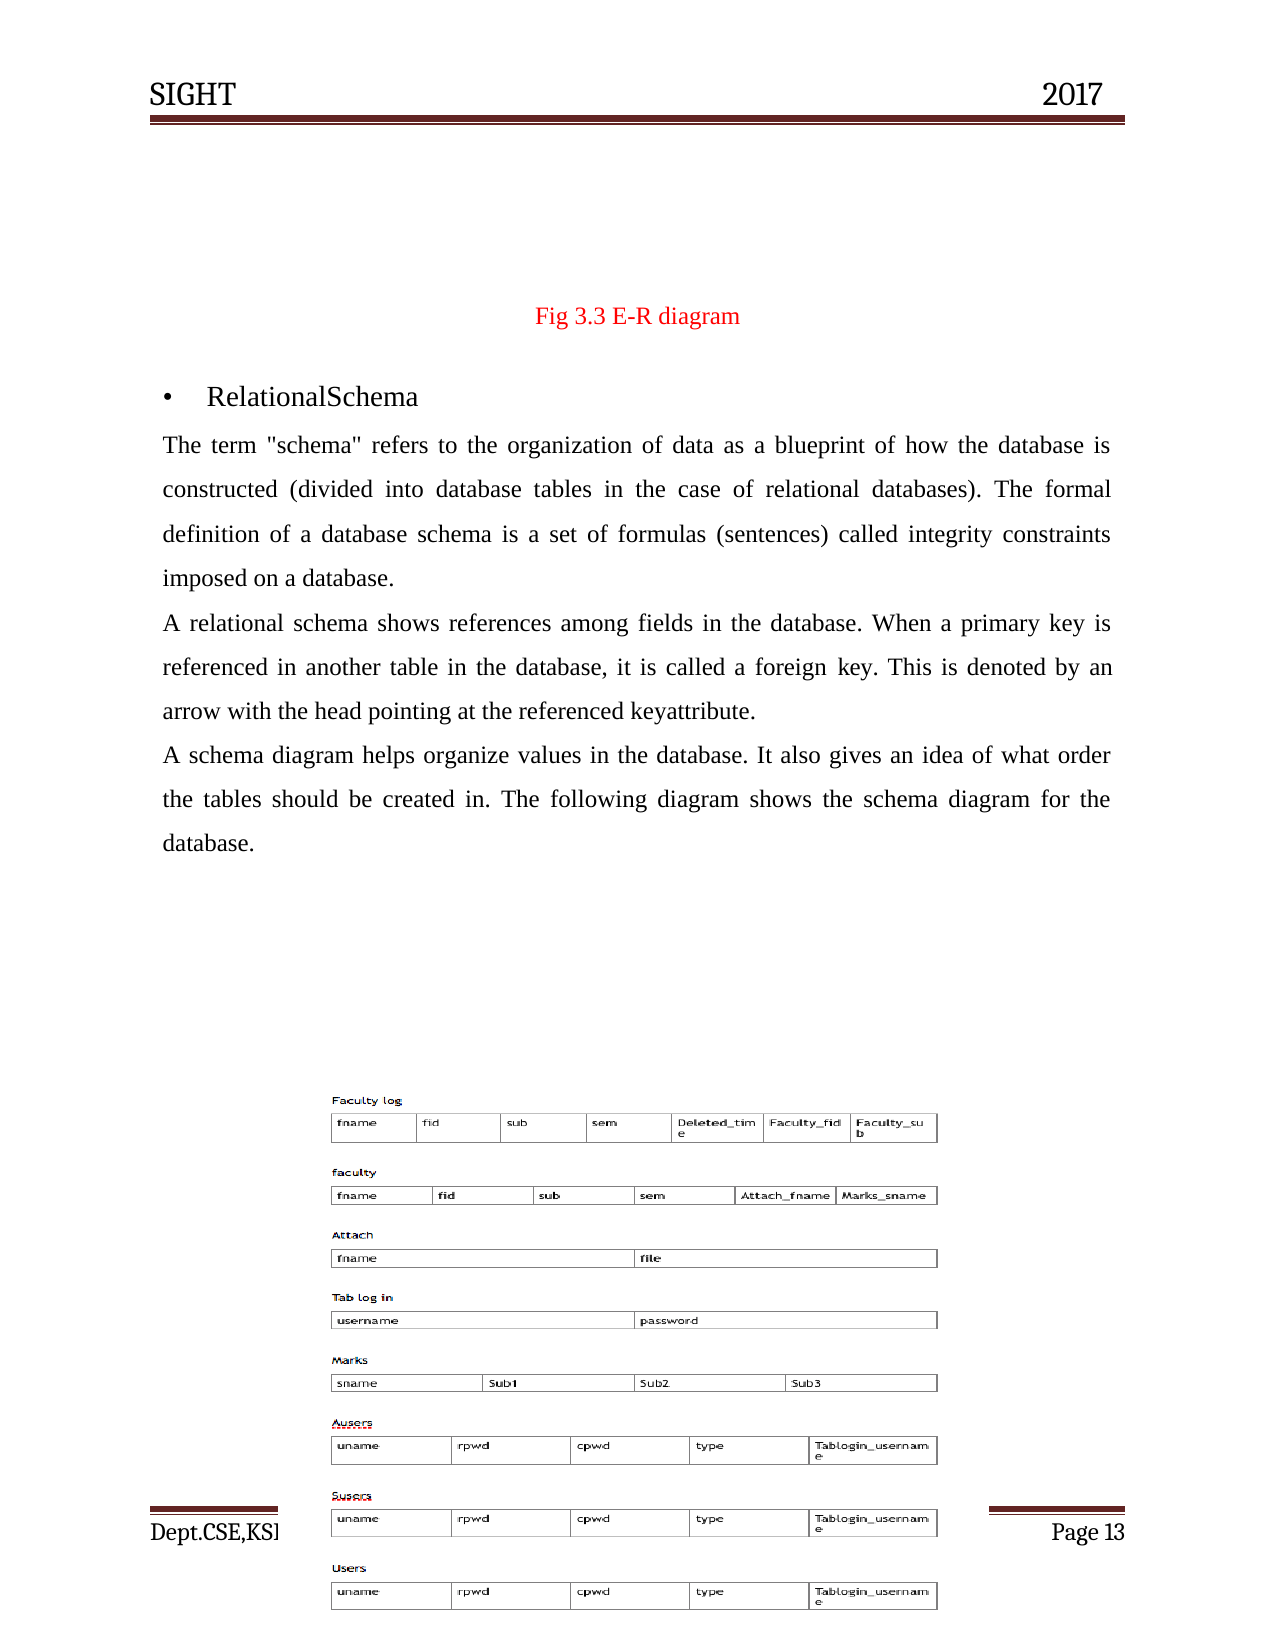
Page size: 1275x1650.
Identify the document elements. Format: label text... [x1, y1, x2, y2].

list RelationalSchema [162, 379, 1125, 412]
picture [278, 1084, 989, 1647]
text Fig 3.3 E-R diagram [188, 301, 1087, 330]
text A schema diagram helps organize values in the database. It also gives an idea of what order the tables should be created in. The following diagram shows the schema diagram for the database. [162, 740, 1113, 856]
text A relational schema shows references among fields in the database. When a primary key is referenced in another table in the database, it is called a foreign key. This is denoted by an arrow with the head pointing at the referenced keyattribute. [162, 608, 1113, 724]
text The term "schema" refers to the organization of data as a blueprint of how the database is constructed (divided into database tables in the case of relational databases). The formal definition of a database schema is a set of formulas (sentences) called integrity constraints imposed on a database. [162, 430, 1112, 592]
